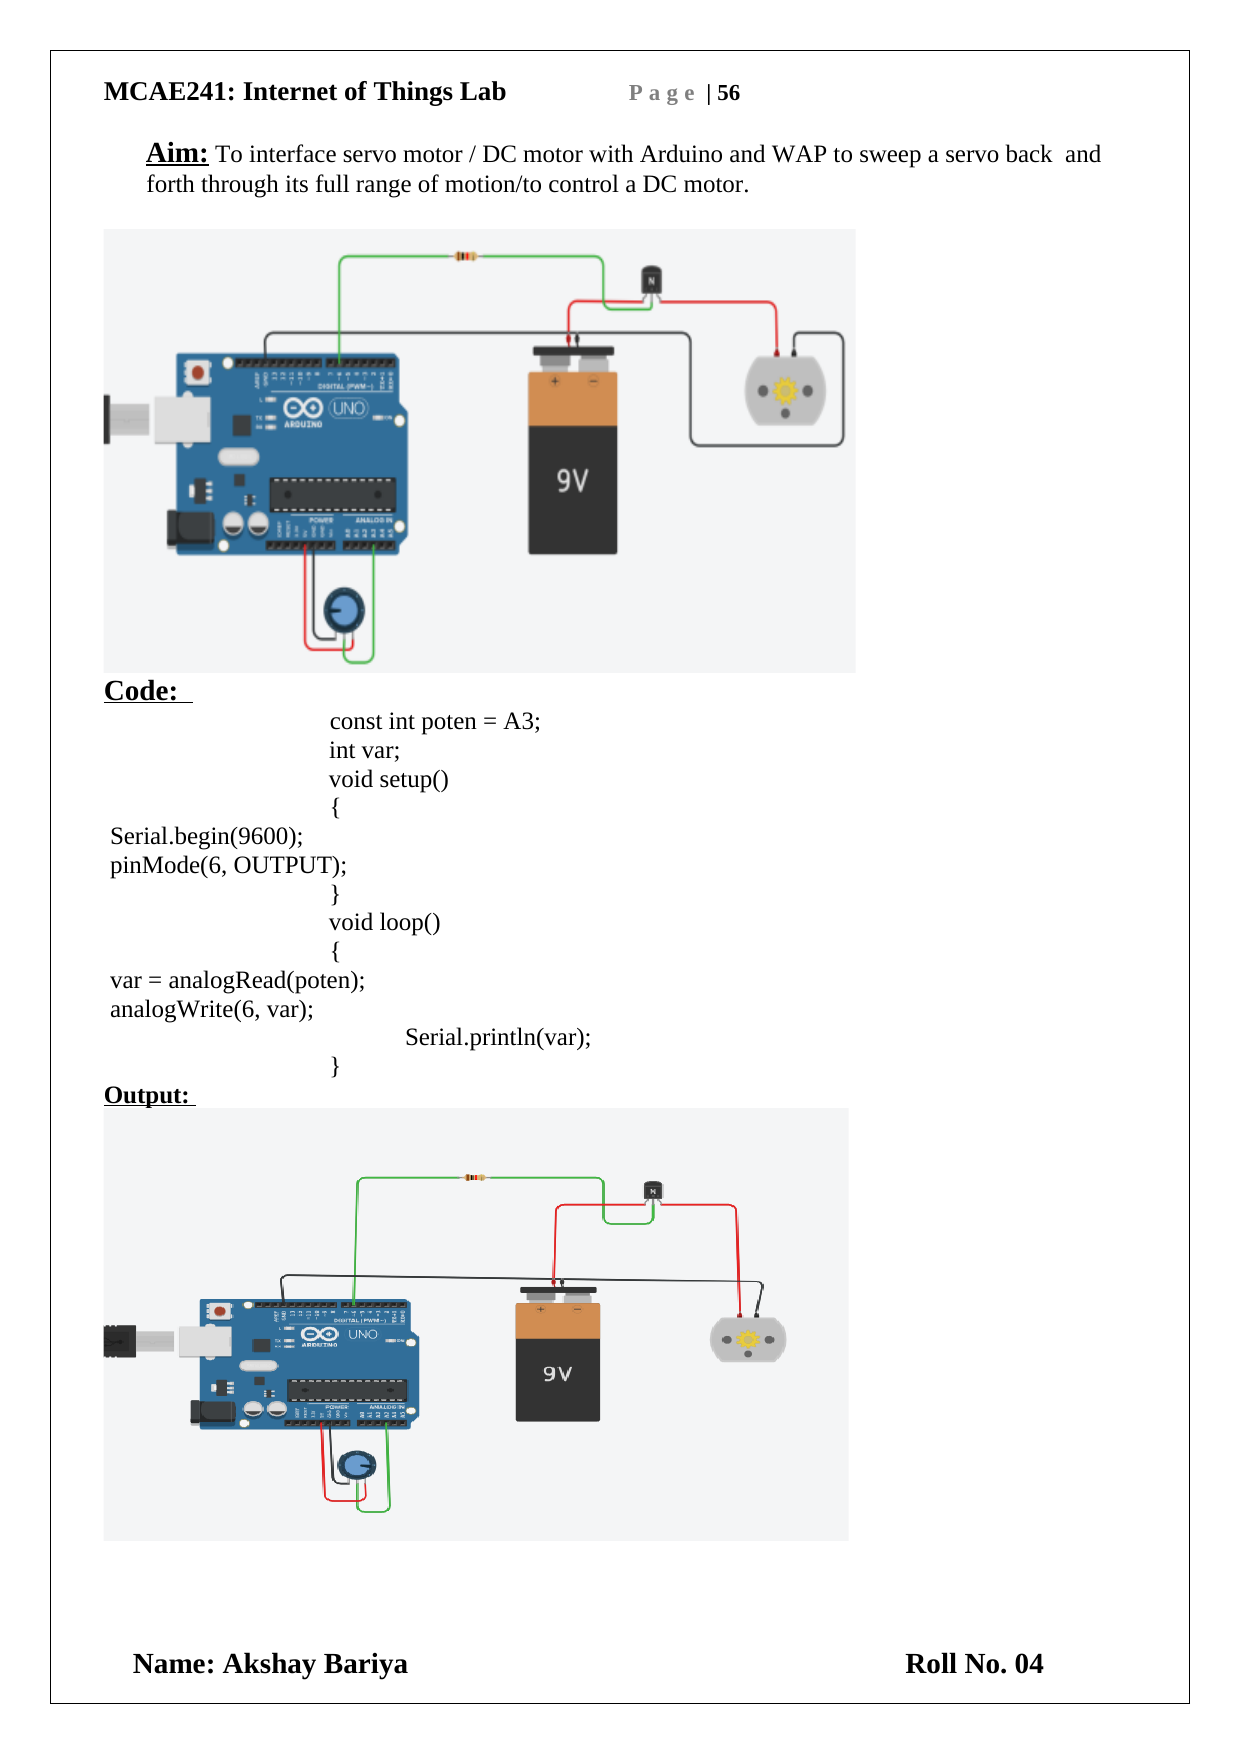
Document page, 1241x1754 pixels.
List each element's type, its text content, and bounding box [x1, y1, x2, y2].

text pinMode(6, OUTPUT); [103, 850, 1152, 879]
text Serial.println(var); [405, 1022, 1152, 1051]
text analogWrite(6, var); [103, 994, 1152, 1022]
text var = analogRead(poten); [103, 965, 1152, 994]
text const int poten = A3; [329, 706, 1152, 735]
picture [103, 229, 856, 673]
text void setup() [329, 764, 1152, 792]
text Serial.begin(9600); [103, 821, 1152, 850]
text } [329, 1051, 1152, 1080]
text Code: [103, 673, 1152, 706]
text { [329, 792, 1152, 821]
text Aim: To interface servo motor / DC motor with Arduino and WAP to sweep a servo back and forth through its full range of motion/to control a DC motor. [146, 136, 1153, 197]
text { [329, 936, 1152, 965]
text } [329, 879, 1152, 907]
text int var; [329, 735, 1152, 764]
picture [103, 1108, 849, 1541]
text void loop() [329, 907, 1152, 936]
text Output: [103, 1080, 1117, 1109]
